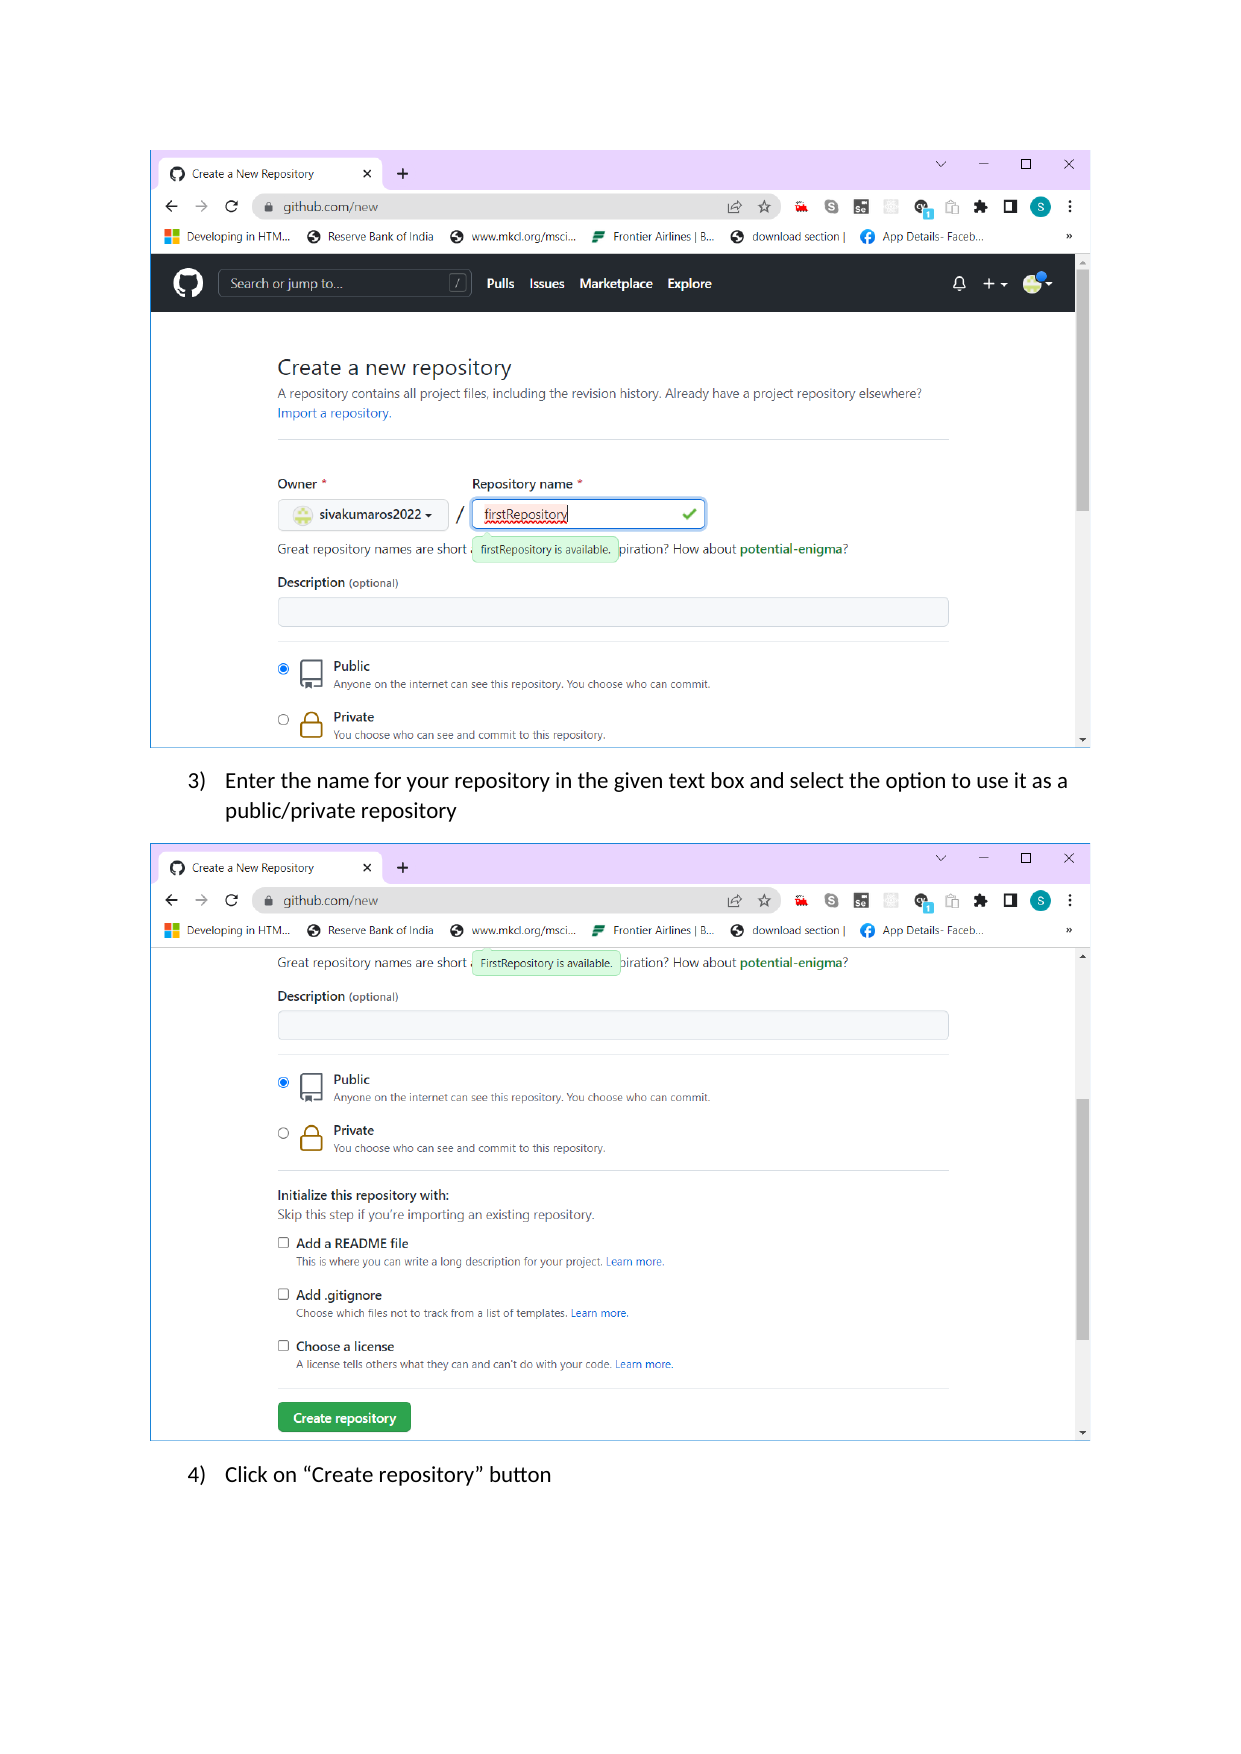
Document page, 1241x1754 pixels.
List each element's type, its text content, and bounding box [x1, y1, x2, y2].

list Click on “Create repository” button [187, 1460, 1090, 1488]
list Enter the name for your repository in the given text box and select the option to use it as a public/private repository [187, 766, 1090, 824]
picture [150, 150, 1091, 748]
picture [150, 843, 1091, 1441]
